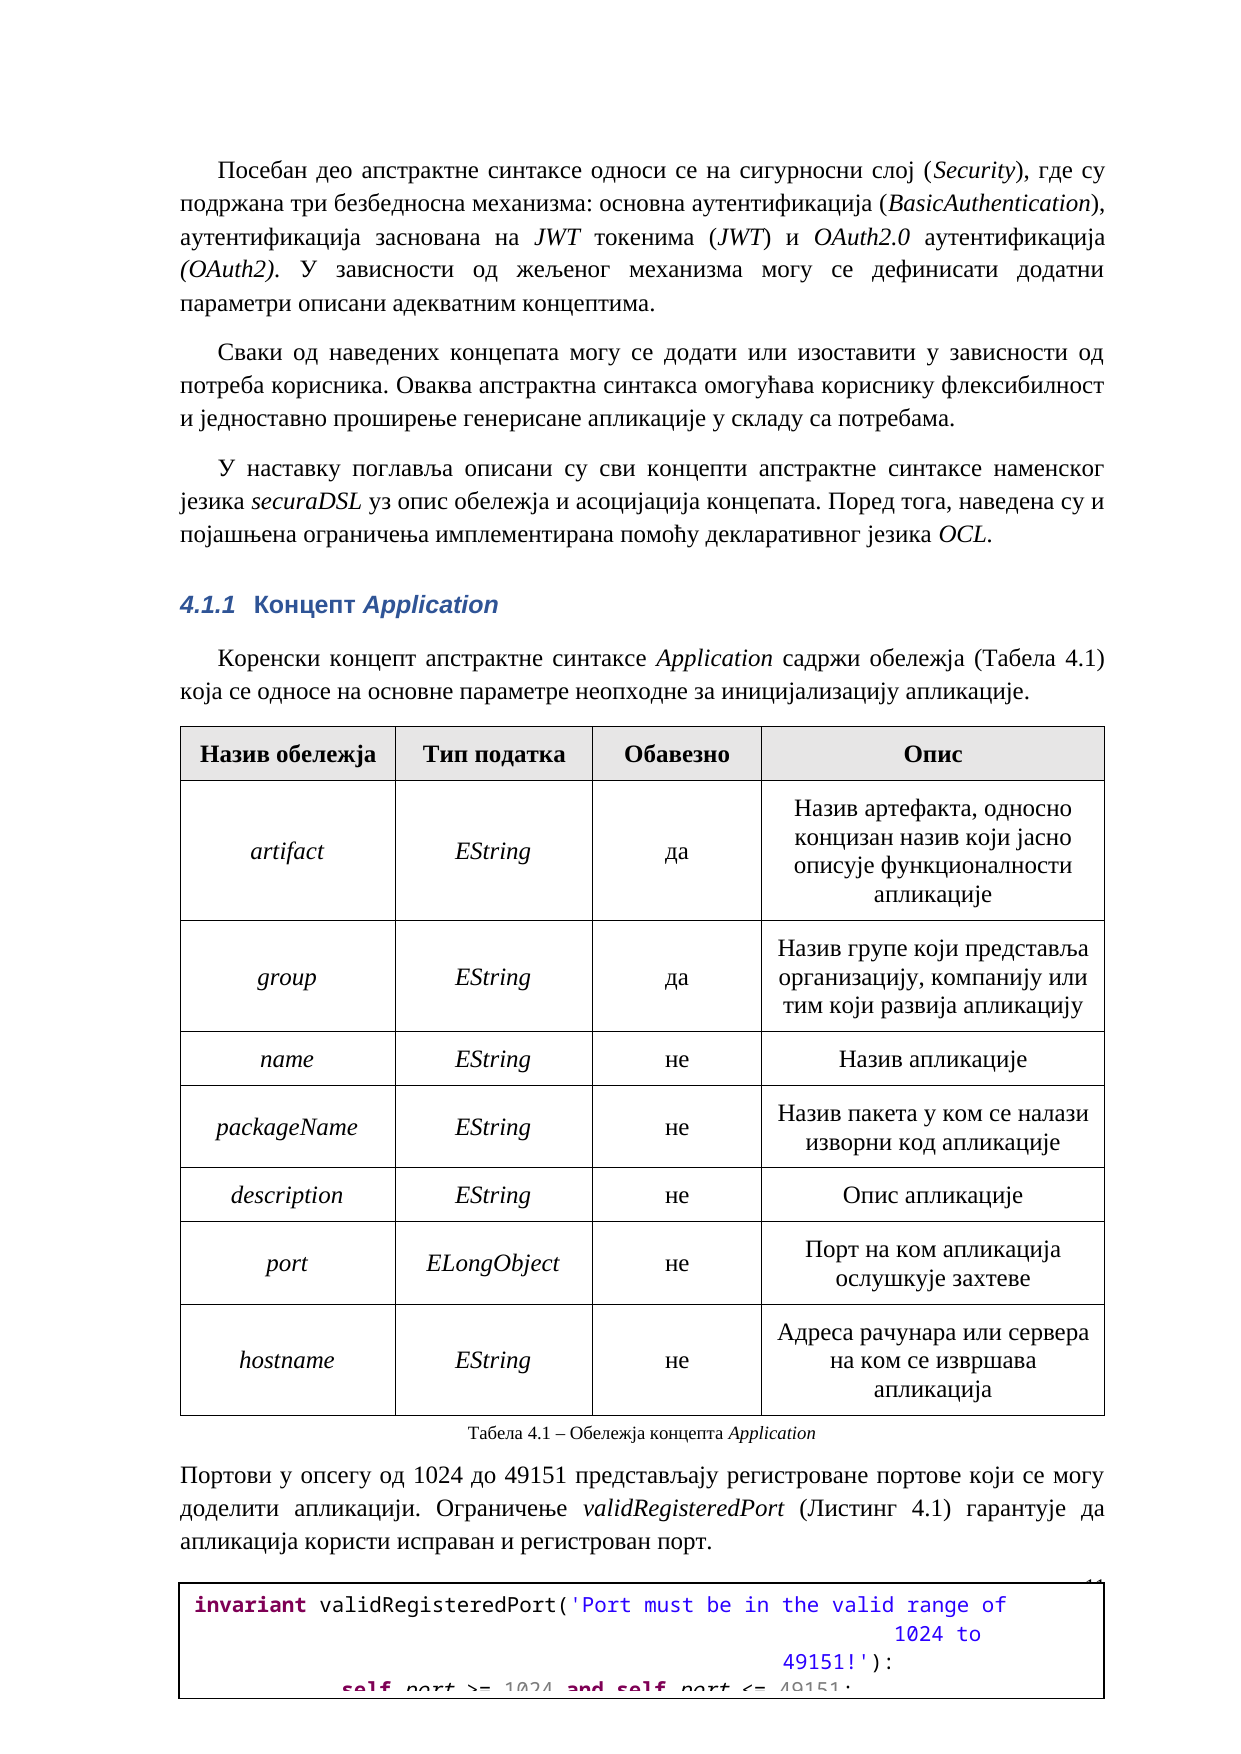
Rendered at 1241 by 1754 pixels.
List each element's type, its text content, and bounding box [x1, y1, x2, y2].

text Сваки од наведених концепата могу се додати или изоставити у зависности од потреба корисника. Оваква апстрактна синтакса омогућава кориснику флексибилност и једноставно проширење генерисане апликације у складу са потребама. [180, 337, 1105, 432]
table_header Обавезно [593, 727, 761, 780]
text Портови у опсегу од 1024 до 49151 представљају регистроване портове који се могу доделити апликацији. Ограничење validRegisteredPort (Листинг 4.1) гарантује да апликација користи исправан и регистрован порт. [180, 1460, 1105, 1555]
table_cell Назив артефакта, односно концизан назив који јасно описује функционалности апликације [762, 781, 1104, 920]
table_cell Опис апликације [762, 1168, 1104, 1221]
table_cell Назив апликације [762, 1032, 1104, 1085]
table_cell Назив пакета у ком се налази изворни код апликације [762, 1086, 1104, 1167]
table_cell EString [396, 781, 592, 920]
table_cell description [181, 1168, 395, 1221]
table_cell EString [396, 1168, 592, 1221]
text Табела 4.1 – Обележја концепта Application [180, 1422, 1105, 1444]
table_header Тип податка [396, 727, 592, 780]
subtitle Концепт Application [180, 589, 1105, 618]
table_cell Назив групе који представља организацију, компанију или тим који развија апликацију [762, 921, 1104, 1031]
text Посебан део апстрактне синтаксе односи се на сигурносни слој (Security), где су подржана три безбедносна механизма: основна аутентификација (BasicAuthentication), аутентификација заснована на JWT токенима (JWT) и OAuth2.0 аутентификација (OAuth2). У зависности од жељеног механизма могу се дефинисати додатни параметри описани адекватним концептима. [180, 156, 1105, 316]
table_cell да [593, 921, 761, 1031]
table_cell artifact [181, 781, 395, 920]
table_cell не [593, 1032, 761, 1085]
table_cell не [593, 1305, 761, 1415]
table_cell ELongObject [396, 1222, 592, 1303]
table_cell Адреса рачунара или сервера на ком се извршава апликација [762, 1305, 1104, 1415]
table_cell Порт на ком апликација ослушкује захтеве [762, 1222, 1104, 1303]
table_cell да [593, 781, 761, 920]
table_cell EString [396, 1032, 592, 1085]
table_cell group [181, 921, 395, 1031]
table_cell не [593, 1222, 761, 1303]
table_cell name [181, 1032, 395, 1085]
table_header Назив обележја [181, 727, 395, 780]
table_cell не [593, 1086, 761, 1167]
table_cell packageName [181, 1086, 395, 1167]
text Коренски концепт апстрактне синтаксе Application садржи обележја (Табела 4.1) која се односе на основне параметре неопходне за иницијализацију апликације. [180, 643, 1105, 705]
table_cell EString [396, 1305, 592, 1415]
table_cell EString [396, 1086, 592, 1167]
table_cell port [181, 1222, 395, 1303]
table_header Опис [762, 727, 1104, 780]
table_cell не [593, 1168, 761, 1221]
table_cell hostname [181, 1305, 395, 1415]
table_cell EString [396, 921, 592, 1031]
text У наставку поглавља описани су сви концепти апстрактне синтаксе наменског језика securaDSL уз опис обележја и асоцијација концепата. Поред тога, наведена су и појашњена ограничења имплементирана помоћу декларативног језика OCL. [180, 453, 1105, 548]
